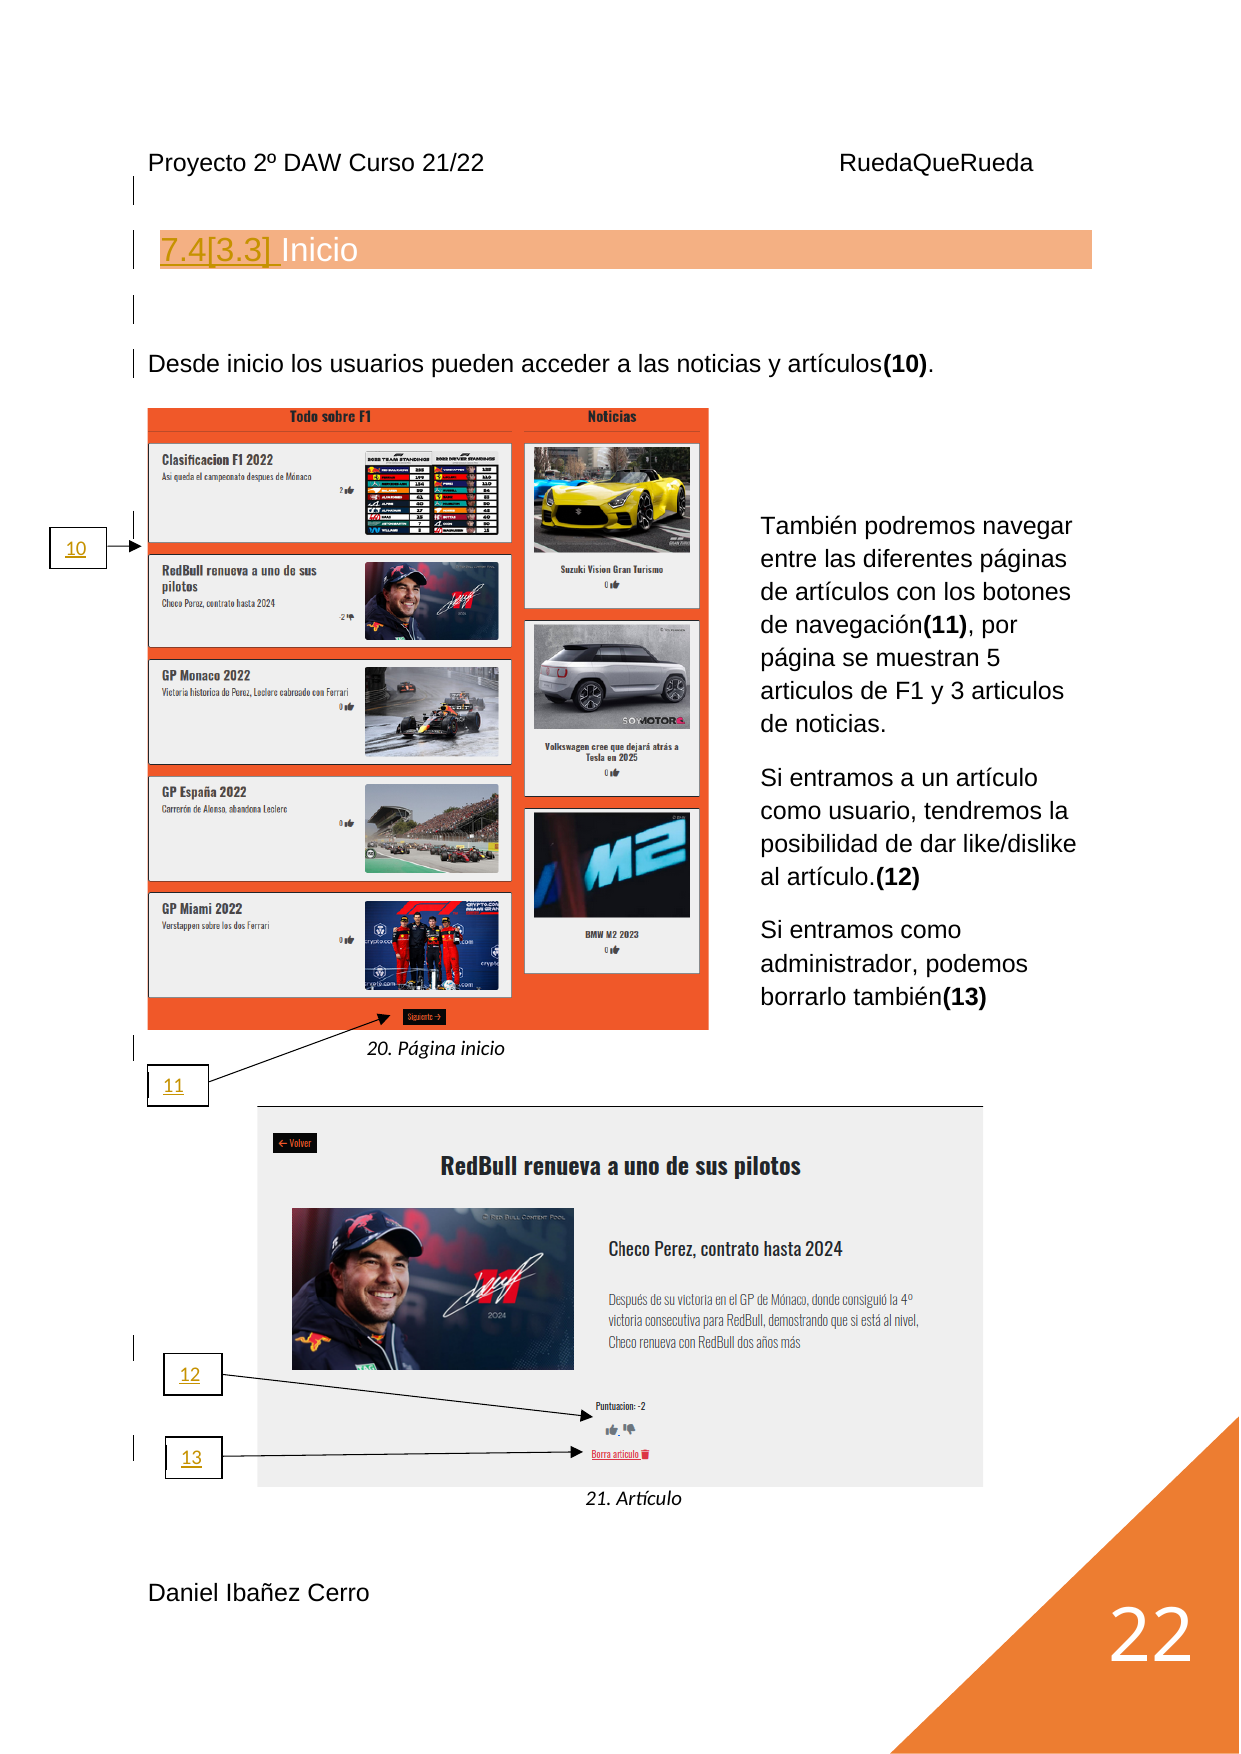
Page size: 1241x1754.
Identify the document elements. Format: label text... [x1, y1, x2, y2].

text Si entramos a un artículo como usuario, tendremos la posibilidad de dar like/dislike al artículo.(12) [760, 763, 1092, 890]
text Desde inicio los usuarios pueden acceder a las noticias y artículos(10). [148, 349, 1092, 378]
text 21. Artículo [585, 1485, 1092, 1511]
picture [147, 408, 709, 1030]
text 20. Página inicio [366, 1035, 1092, 1061]
text Si entramos como administrador, podemos borrarlo también(13) [760, 916, 1092, 1010]
text También podremos navegar entre las diferentes páginas de artículos con los botones de navegación(11), por página se muestran 5 articulos de F1 y 3 articulos de noticias. [760, 511, 1092, 737]
picture [257, 1106, 984, 1487]
list Inicio [160, 230, 1092, 269]
